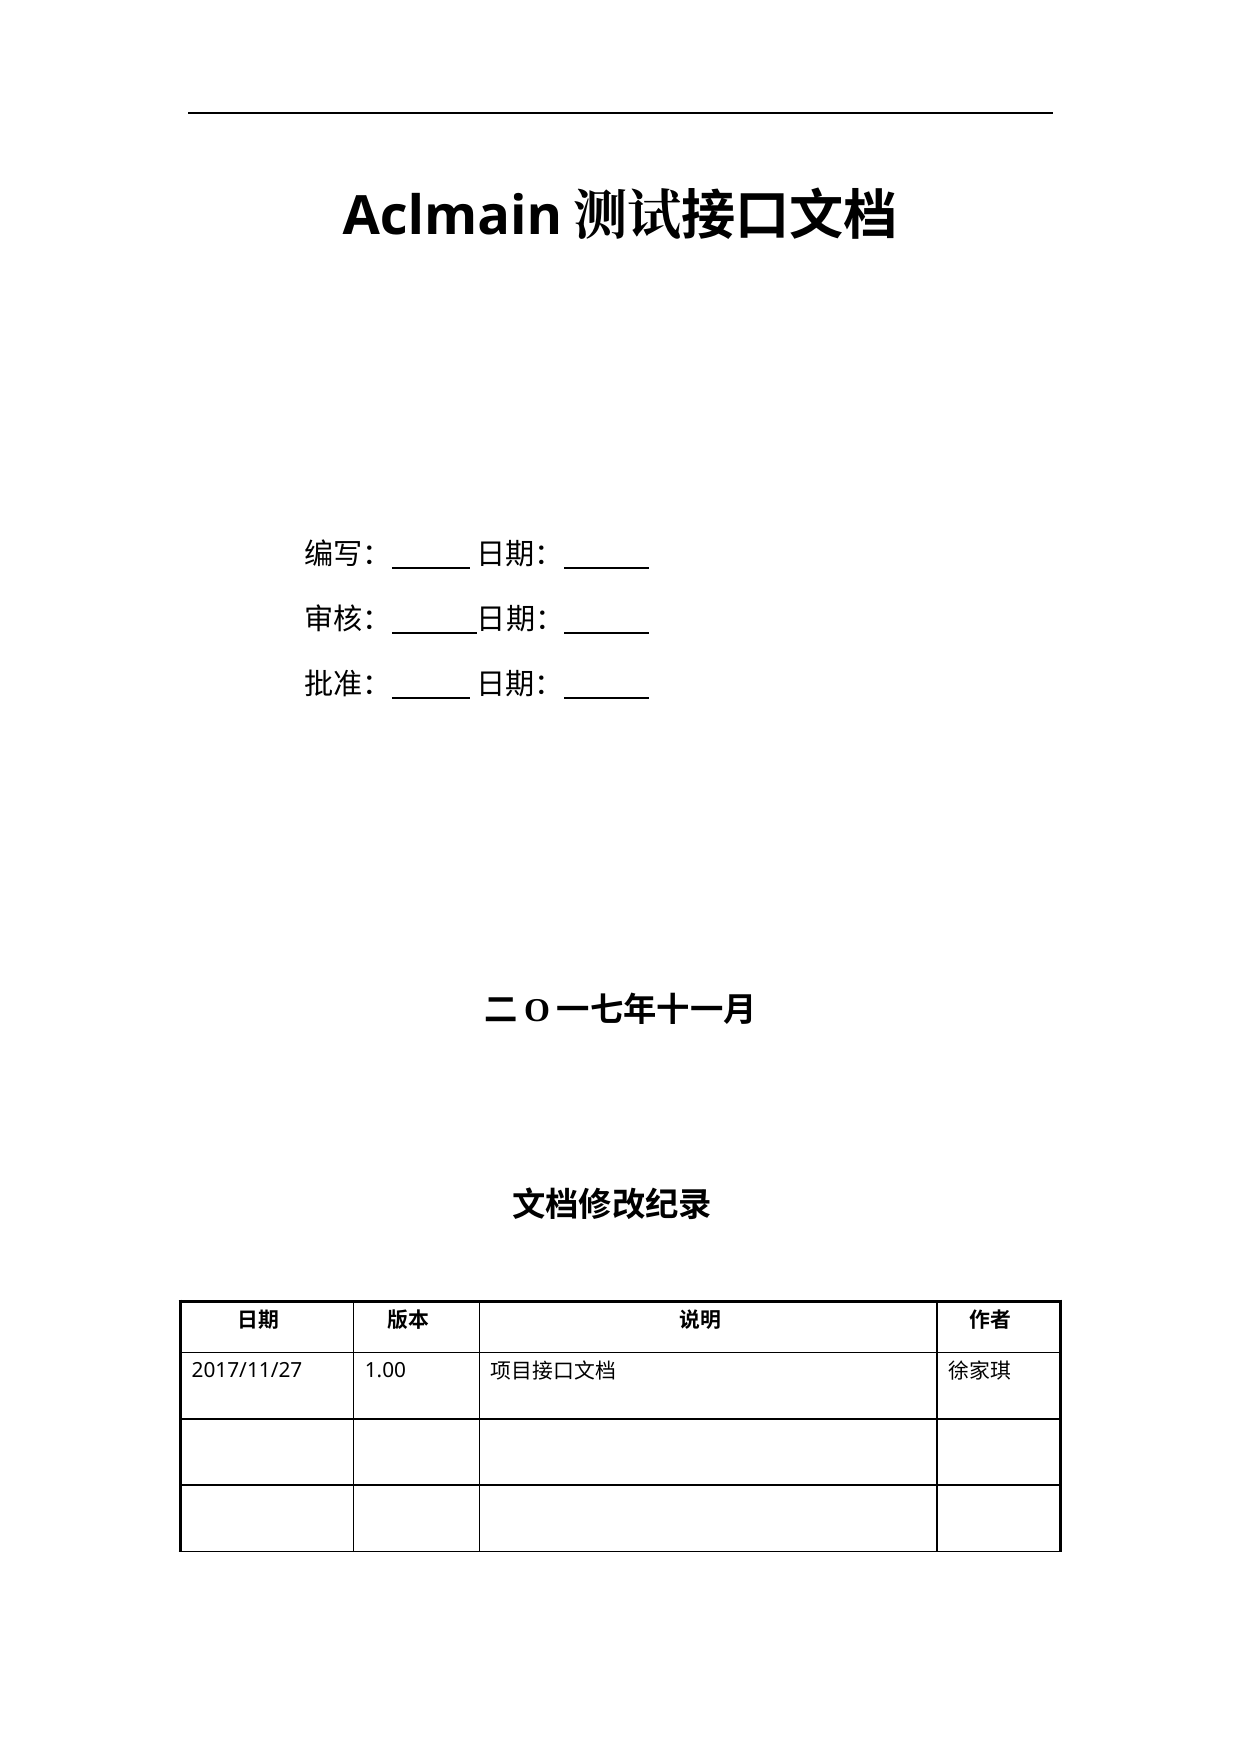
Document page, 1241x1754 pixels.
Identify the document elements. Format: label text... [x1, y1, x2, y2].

table_cell [354, 1420, 479, 1484]
text 批准： 日期： [187, 649, 1053, 714]
table_cell [480, 1420, 936, 1484]
table_cell 项目接口文档 [480, 1353, 936, 1418]
table_header 作者 [938, 1303, 1059, 1352]
table_cell 徐家琪 [938, 1353, 1059, 1418]
table_cell [354, 1486, 479, 1551]
table_cell [182, 1420, 353, 1484]
text 审核： 日期： [187, 584, 1053, 649]
text 二O一七年十一月 [187, 974, 1053, 1039]
table_cell [480, 1486, 936, 1551]
table_cell [938, 1486, 1059, 1551]
table_cell 1.00 [354, 1353, 479, 1418]
table_cell [182, 1486, 353, 1551]
table_header 说明 [480, 1303, 936, 1352]
text 编写： 日期： [187, 519, 1053, 584]
text 文档修改纪录 [187, 1169, 1036, 1234]
text Aclmain测试接口文档 [187, 162, 1053, 259]
table_cell 2017/11/27 [182, 1353, 353, 1418]
table_header 版本 [354, 1303, 479, 1352]
table_cell [938, 1420, 1059, 1484]
table_header 日期 [182, 1303, 353, 1352]
